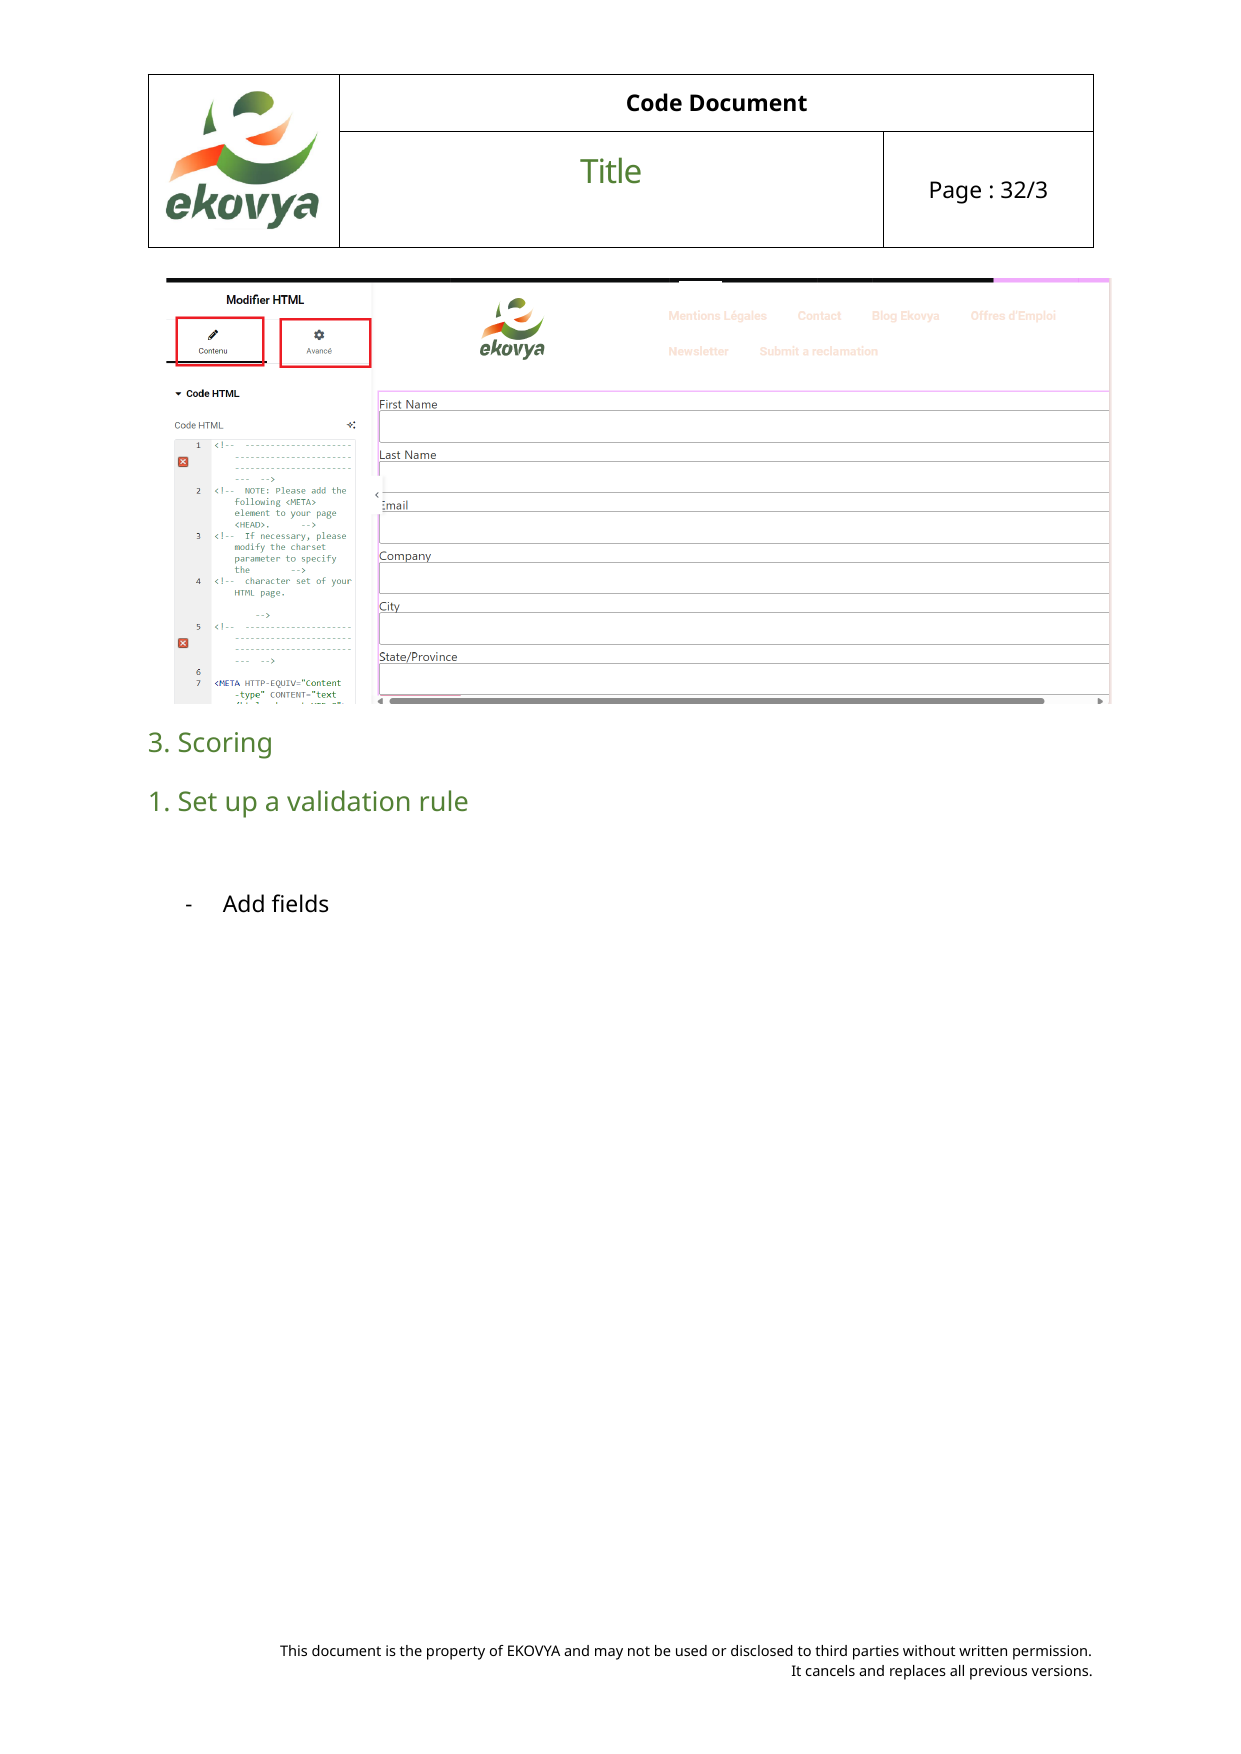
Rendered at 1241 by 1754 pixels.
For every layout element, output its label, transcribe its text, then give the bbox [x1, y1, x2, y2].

subtitle 1. Set up a validation rule [148, 783, 1093, 819]
picture [159, 75, 329, 232]
subtitle 3. Scoring [148, 723, 1093, 760]
list Add fields [185, 888, 1093, 919]
